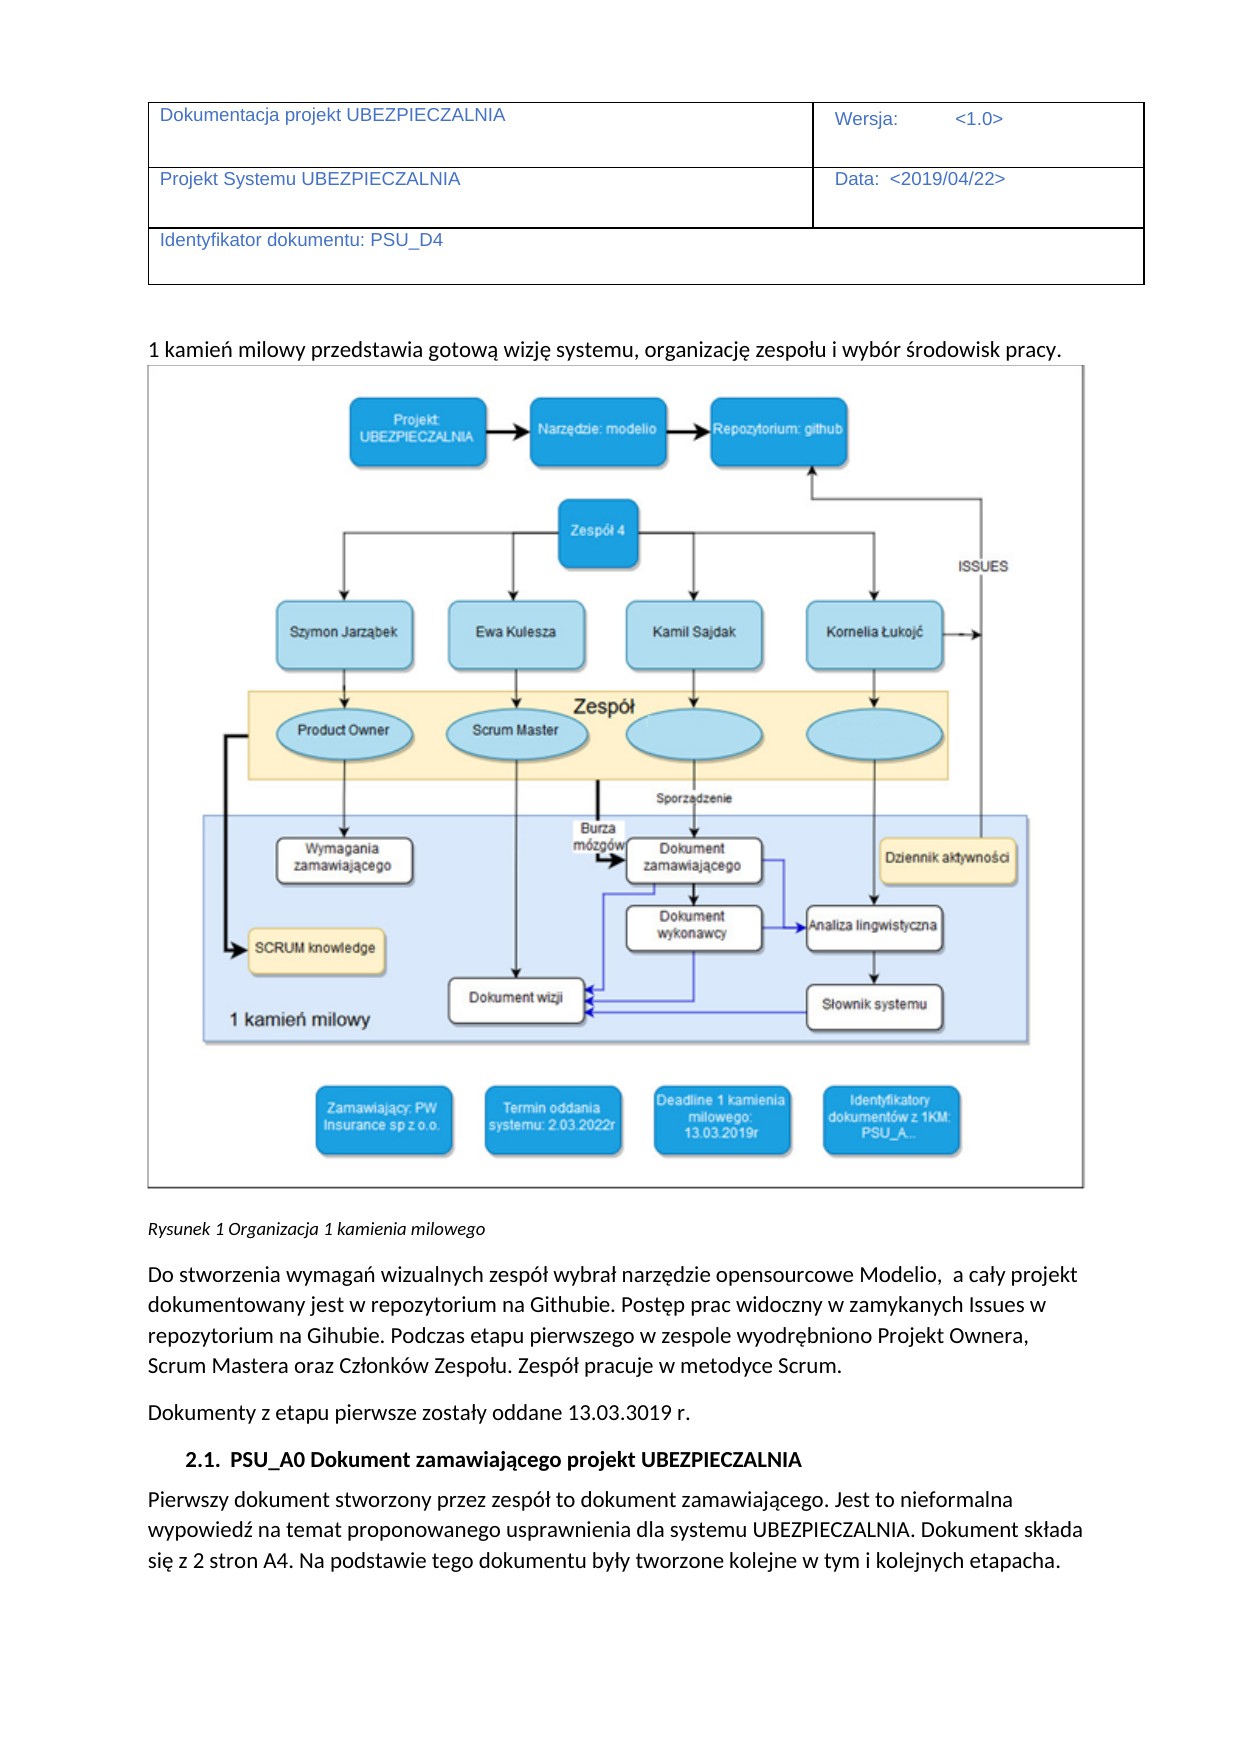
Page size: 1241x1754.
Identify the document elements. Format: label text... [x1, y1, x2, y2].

text Do stworzenia wymagań wizualnych zespół wybrał narzędzie opensourcowe Modelio, a cały projekt dokumentowany jest w repozytorium na Githubie. Postęp prac widoczny w zamykanych Issues w repozytorium na Gihubie. Podczas etapu pierwszego w zespole wyodrębniono Projekt Ownera, Scrum Mastera oraz Członków Zespołu. Zespół pracuje w metodyce Scrum. [148, 1260, 1093, 1379]
text 1 kamień milowy przedstawia gotową wizję systemu, organizację zespołu i wybór środowisk pracy. [148, 335, 1093, 365]
text Rysunek 1 Organizacja 1 kamienia milowego [148, 1217, 1093, 1239]
text PSU_A0 Dokument zamawiającego projekt UBEZPIECZALNIA [185, 1445, 1093, 1473]
text Pierwszy dokument stworzony przez zespół to dokument zamawiającego. Jest to nieformalna wypowiedź na temat proponowanego usprawnienia dla systemu UBEZPIECZALNIA. Dokument składa się z 2 stron A4. Na podstawie tego dokumentu były tworzone kolejne w tym i kolejnych etapacha. [148, 1485, 1093, 1574]
text Dokumenty z etapu pierwsze zostały oddane 13.03.3019 r. [148, 1398, 1093, 1426]
picture [147, 365, 1093, 1198]
